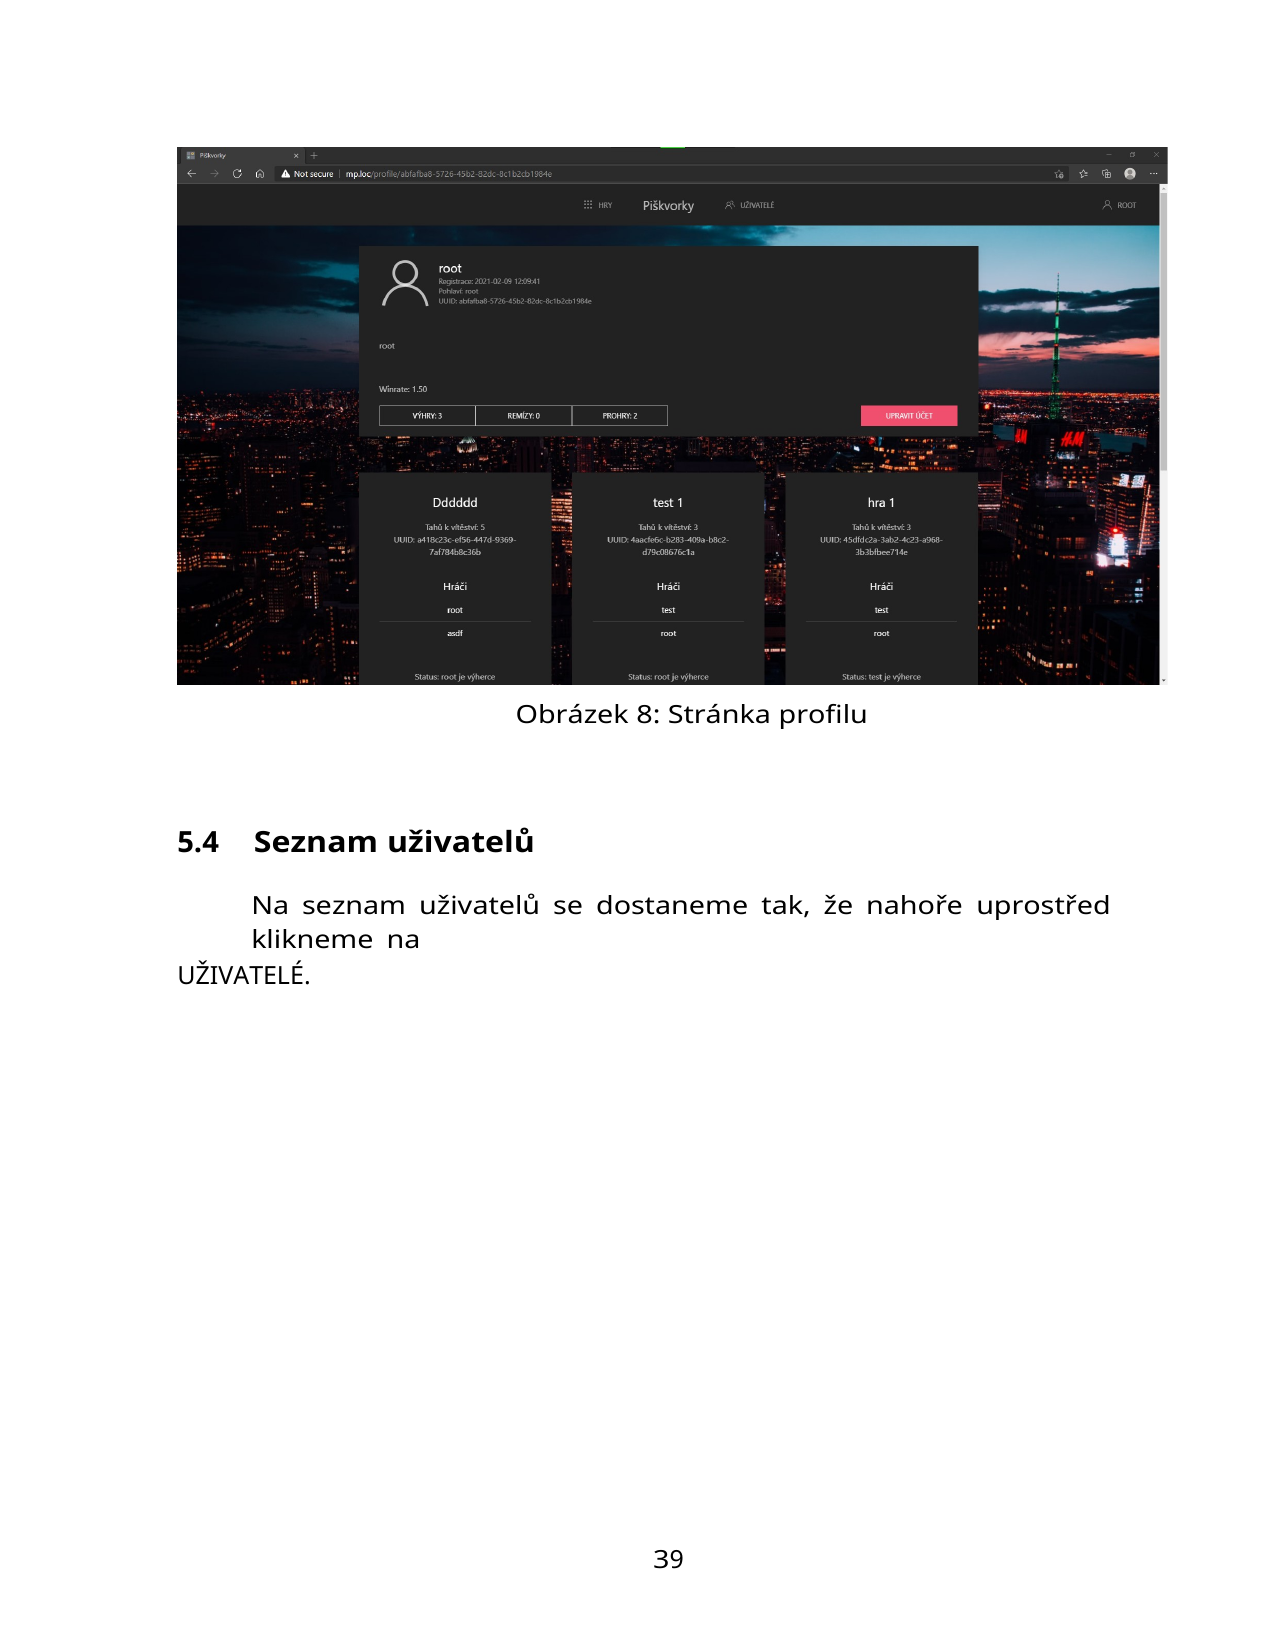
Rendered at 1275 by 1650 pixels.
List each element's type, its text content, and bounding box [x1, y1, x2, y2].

text UŽIVATELÉ. [177, 958, 1173, 992]
subtitle Seznam uživatelů [177, 821, 1173, 861]
picture [177, 147, 1168, 685]
text Na seznam uživatelů se dostaneme tak, že nahoře uprostřed klikneme na [251, 888, 1173, 956]
text Obrázek 8: Stránka profilu [515, 697, 1173, 731]
